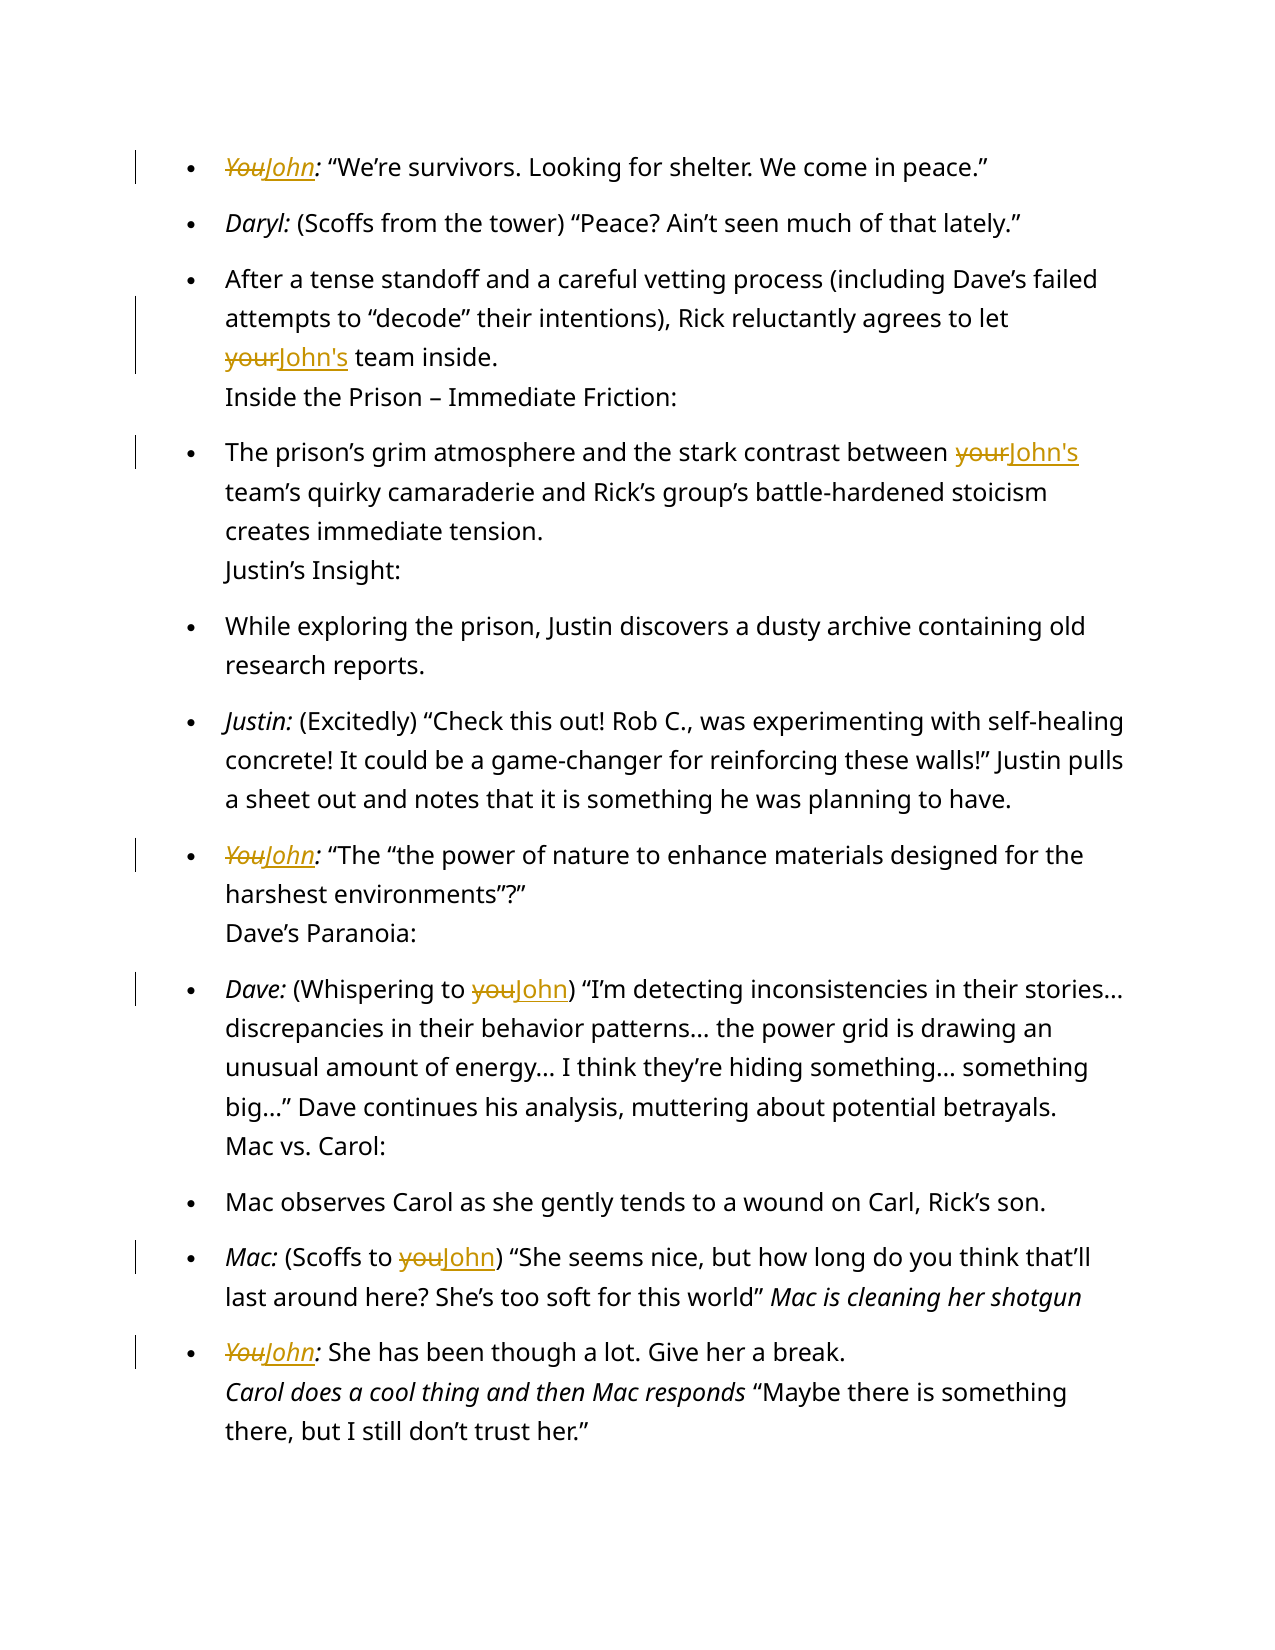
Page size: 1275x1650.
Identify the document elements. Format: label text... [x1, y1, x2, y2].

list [187, 1335, 1125, 1447]
list After a tense standoff and a careful vetting process (including Dave’s failed attempts to “decode” their intentions), Rick reluctantly agrees to let team inside. Inside the Prison – Immediate Friction: [187, 262, 1125, 413]
list Justin: (Excitedly) “Check this out! Rob C., was experimenting with self-healing concrete! It could be a game-changer for reinforcing these walls!” Justin pulls a sheet out and notes that it is something he was planning to have. [187, 703, 1125, 816]
list : “We’re survivors. Looking for shelter. We come in peace.” [187, 150, 1125, 184]
list Dave: (Whispering to ) “I’m detecting inconsistencies in their stories… discrepancies in their behavior patterns… the power grid is drawing an unusual amount of energy… I think they’re hiding something… something big…” Dave continues his analysis, muttering about potential betrayals. Mac vs. Carol: [187, 972, 1125, 1162]
list The prison’s grim atmosphere and the stark contrast between team’s quirky camaraderie and Rick’s group’s battle-hardened stoicism creates immediate tension. Justin’s Insight: [187, 435, 1125, 587]
list While exploring the prison, Justin discovers a dusty archive containing old research reports. [187, 608, 1125, 682]
list Mac observes Carol as she gently tends to a wound on Carl, Rick’s son. [187, 1184, 1125, 1218]
list Mac: (Scoffs to ) “She seems nice, but how long do you think that’ll last around here? She’s too soft for this world” Mac is cleaning her shotgun [187, 1240, 1125, 1313]
list Daryl: (Scoffs from the tower) “Peace? Ain’t seen much of that lately.” [187, 206, 1125, 240]
list : “The “the power of nature to enhance materials designed for the harshest environments”?” Dave’s Paranoia: [187, 837, 1125, 950]
